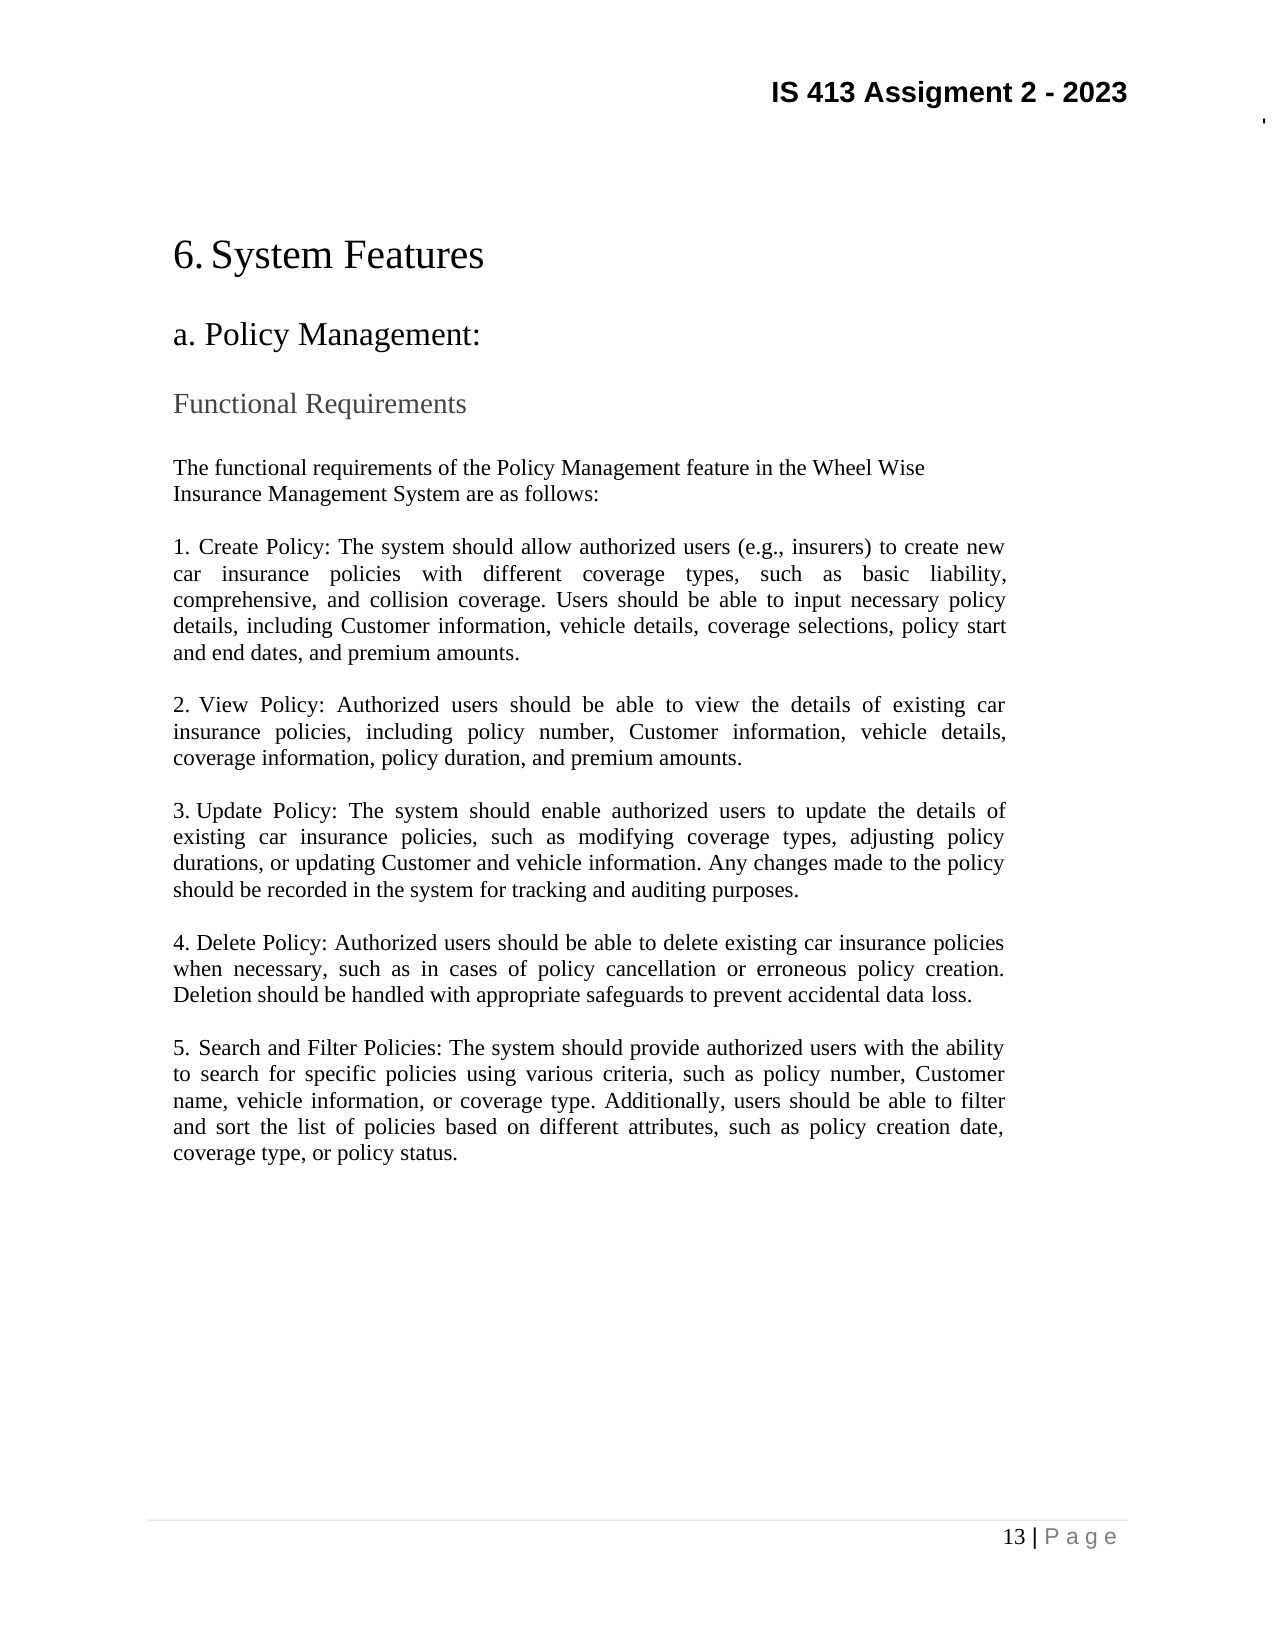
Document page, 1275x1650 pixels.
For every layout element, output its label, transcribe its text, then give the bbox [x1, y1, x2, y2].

subtitle System Features [173, 229, 1125, 277]
subtitle Functional Requirements [173, 386, 1125, 420]
list Delete Policy: Authorized users should be able to delete existing car insurance policies when necessary, such as in cases of policy cancellation or erroneous policy creation. Deletion should be handled with appropriate safeguards to prevent accidental data loss. [173, 929, 1006, 1008]
list Update Policy: The system should enable authorized users to update the details of existing car insurance policies, such as modifying coverage types, adjusting policy durations, or updating Customer and vehicle information. Any changes made to the policy should be recorded in the system for tracking and auditing purposes. [173, 797, 1006, 902]
list Search and Filter Policies: The system should provide authorized users with the ability to search for specific policies using various criteria, such as policy number, Customer name, vehicle information, or coverage type. Additionally, users should be able to filter and sort the list of policies based on different attributes, such as policy creation date, coverage type, or policy status. [173, 1034, 1006, 1166]
subtitle a. Policy Management: [173, 314, 1125, 353]
list Create Policy: The system should allow authorized users (e.g., insurers) to create new car insurance policies with different coverage types, such as basic liability, comprehensive, and collision coverage. Users should be able to input necessary policy details, including Customer information, vehicle details, coverage selections, policy start and end dates, and premium amounts. [173, 533, 1007, 665]
text The functional requirements of the Policy Management feature in the Wheel Wise Insurance Management System are as follows: [173, 454, 1006, 507]
list View Policy: Authorized users should be able to view the details of existing car insurance policies, including policy number, Customer information, vehicle details, coverage information, policy duration, and premium amounts. [173, 691, 1007, 770]
